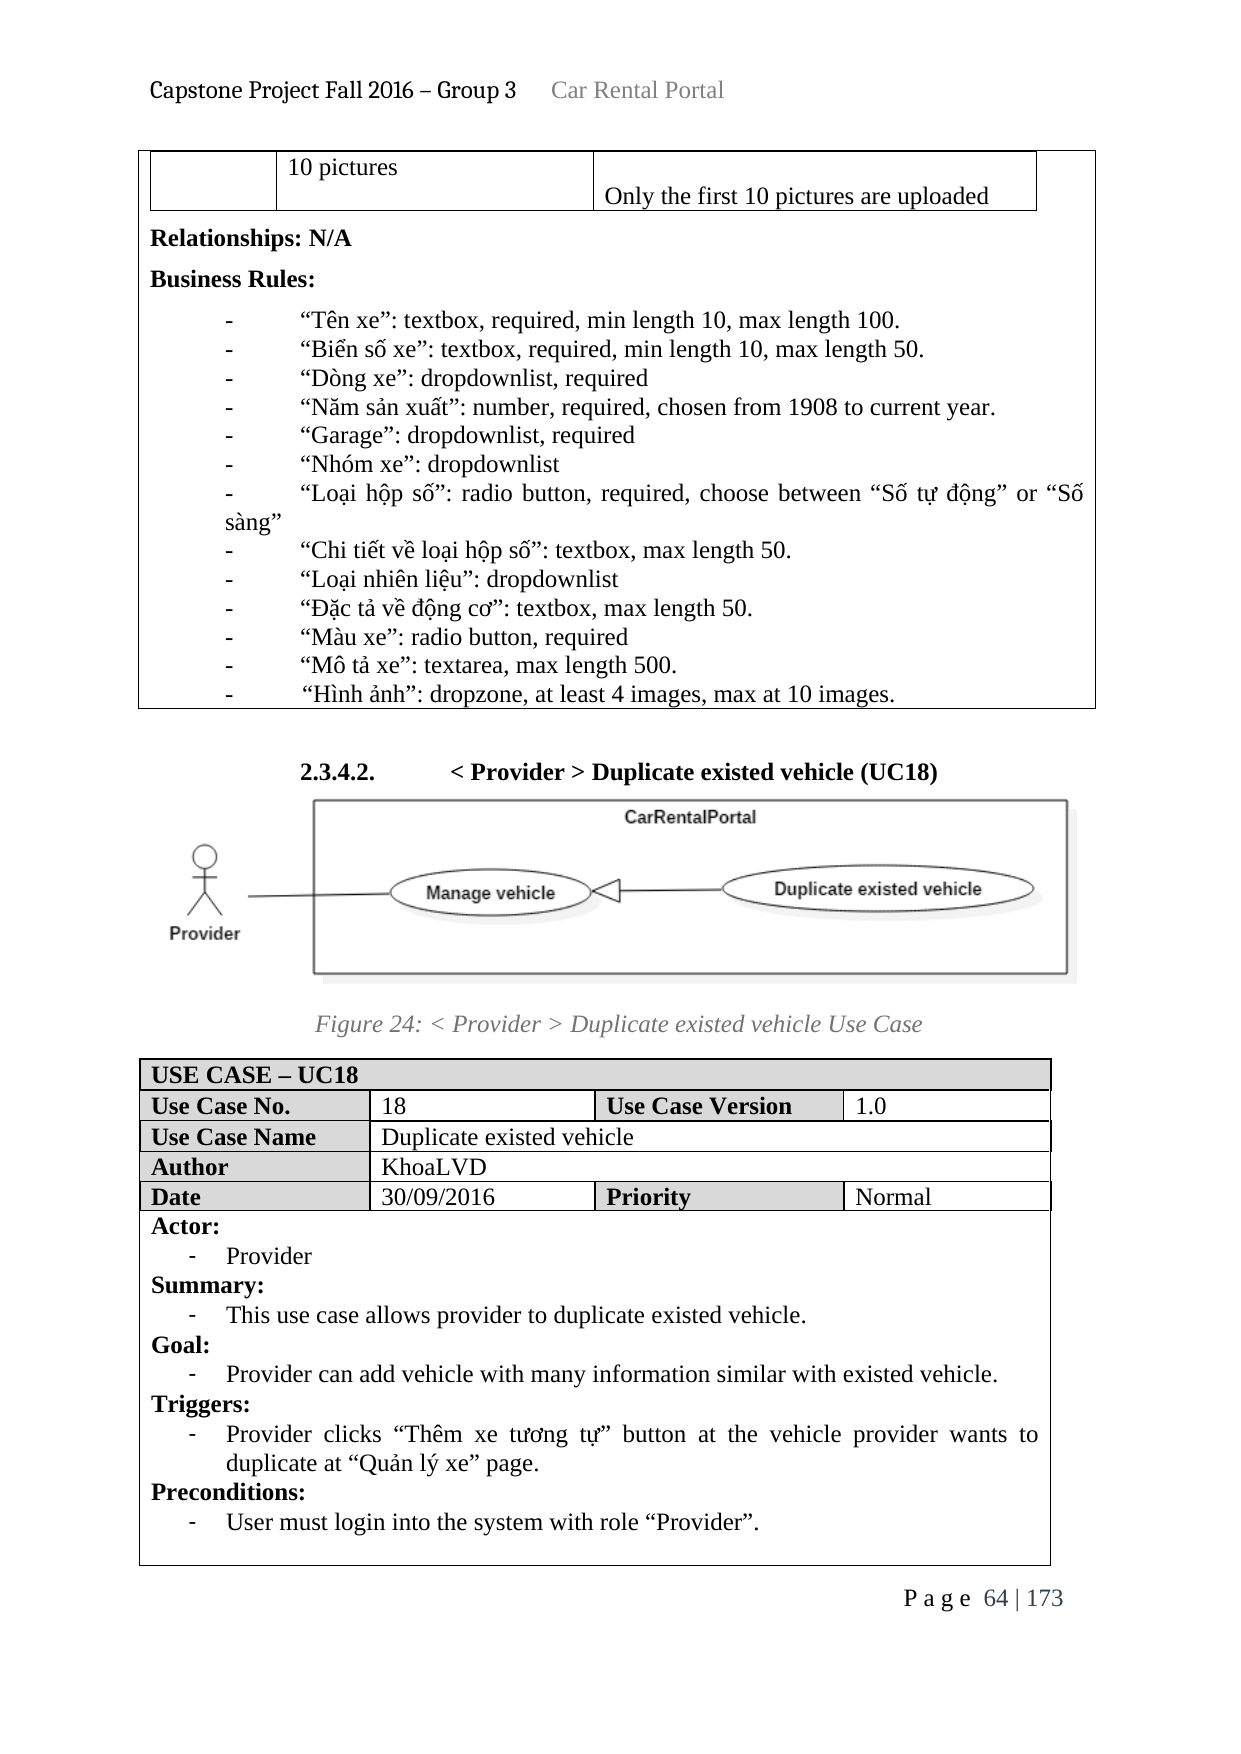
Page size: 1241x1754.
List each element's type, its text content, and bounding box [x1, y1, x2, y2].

table_cell 30/09/2016 [371, 1182, 594, 1210]
table_cell Priority [596, 1182, 843, 1210]
table_cell Author [140, 1152, 369, 1181]
table_cell Use Case Version [596, 1091, 843, 1120]
picture [150, 787, 1085, 990]
table_cell KhoaLVD [371, 1151, 1050, 1181]
text Figure 24: < Provider > Duplicate existed vehicle Use Case [150, 1009, 1090, 1037]
table_cell 18 [371, 1091, 594, 1120]
table_header USE CASE – UC18 [141, 1060, 1050, 1089]
subtitle < Provider > Duplicate existed vehicle (UC18) [300, 757, 1090, 786]
table_cell 1.0 [844, 1089, 1050, 1120]
table_cell Normal [845, 1181, 1050, 1210]
table_cell Use Case Name [141, 1121, 369, 1151]
table_cell Date [141, 1182, 369, 1210]
table_cell Use Case No. [140, 1091, 369, 1120]
table_cell Duplicate existed vehicle [371, 1120, 1050, 1151]
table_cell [140, 1210, 1050, 1565]
